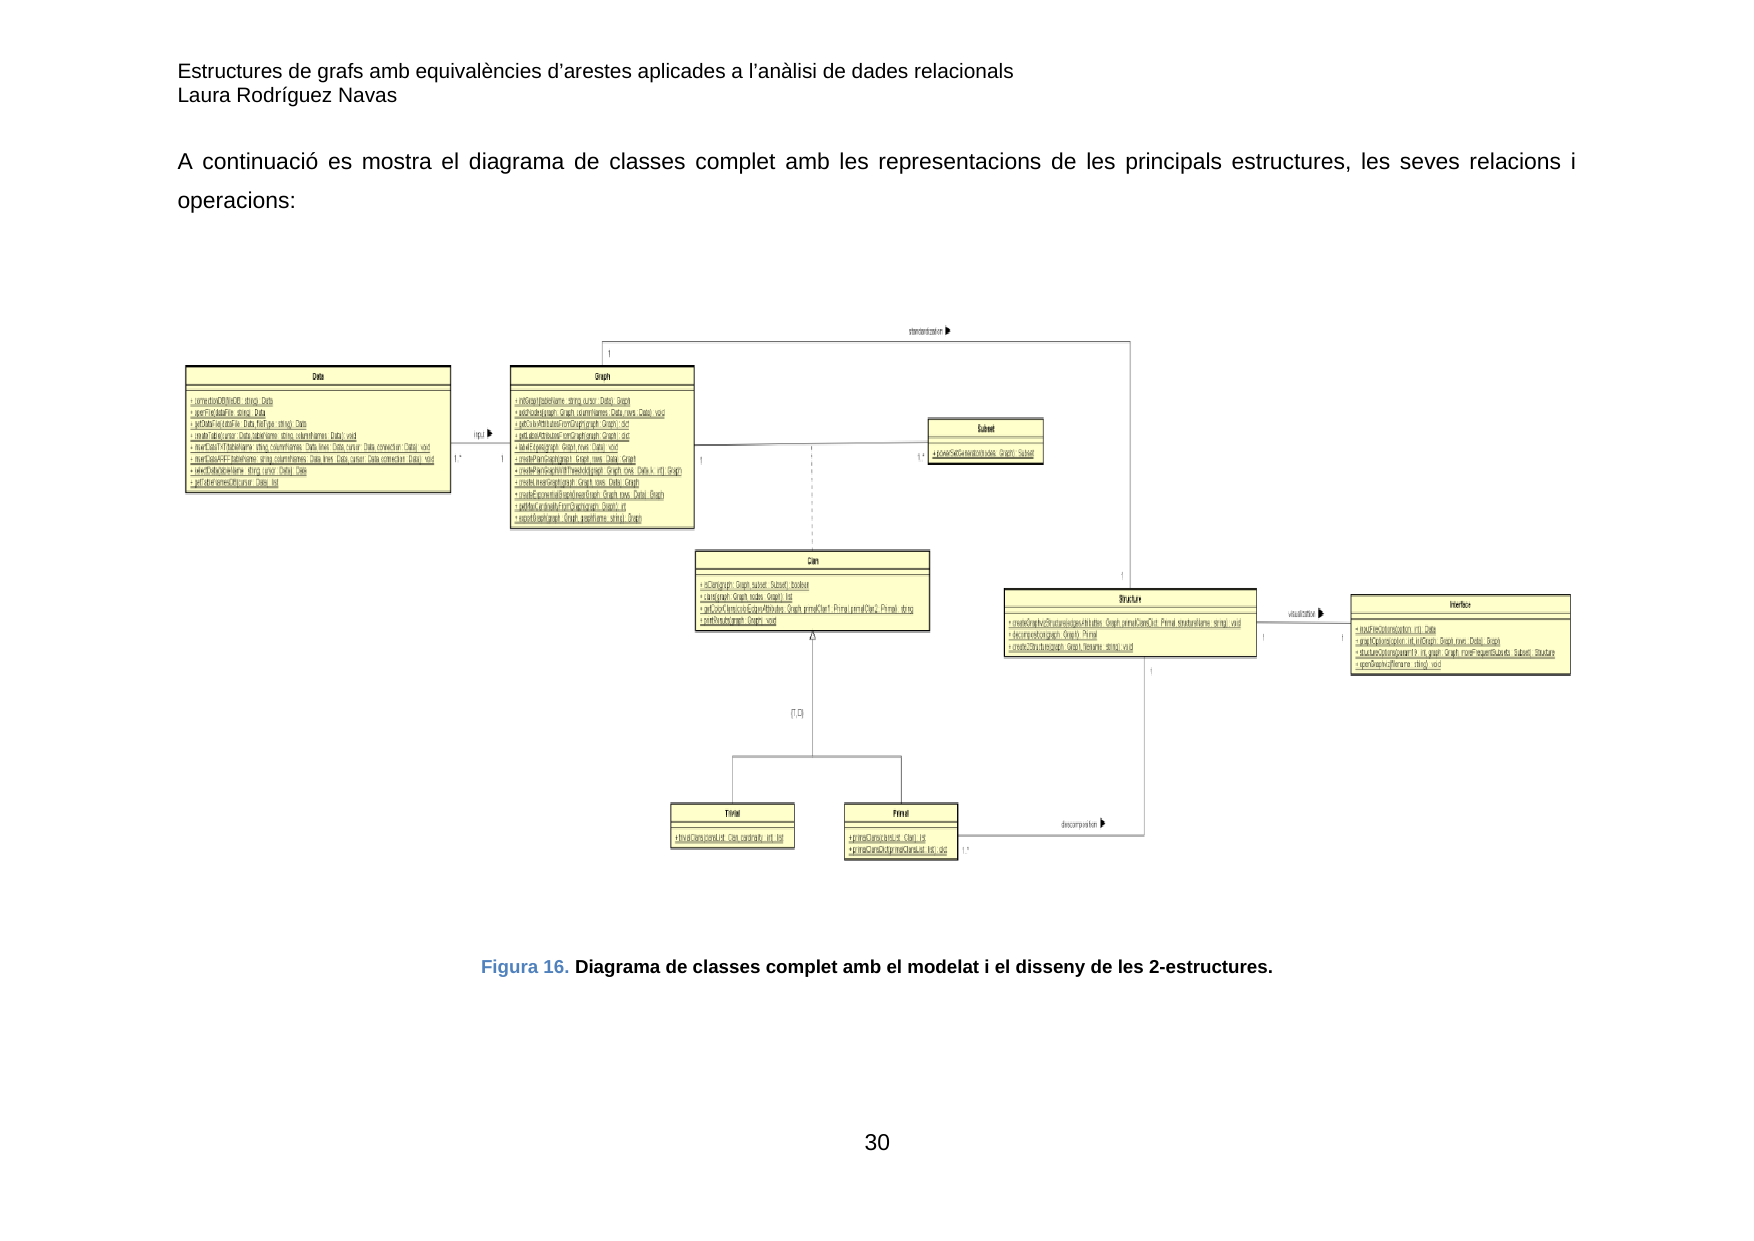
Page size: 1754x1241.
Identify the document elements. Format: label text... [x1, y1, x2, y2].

picture [177, 307, 1574, 869]
text Figura 16. Diagrama de classes complet amb el modelat i el disseny de les 2-estructures. [177, 956, 1577, 977]
text A continuació es mostra el diagrama de classes complet amb les representacions de les principals estructures, les seves relacions i operacions: [177, 148, 1577, 213]
